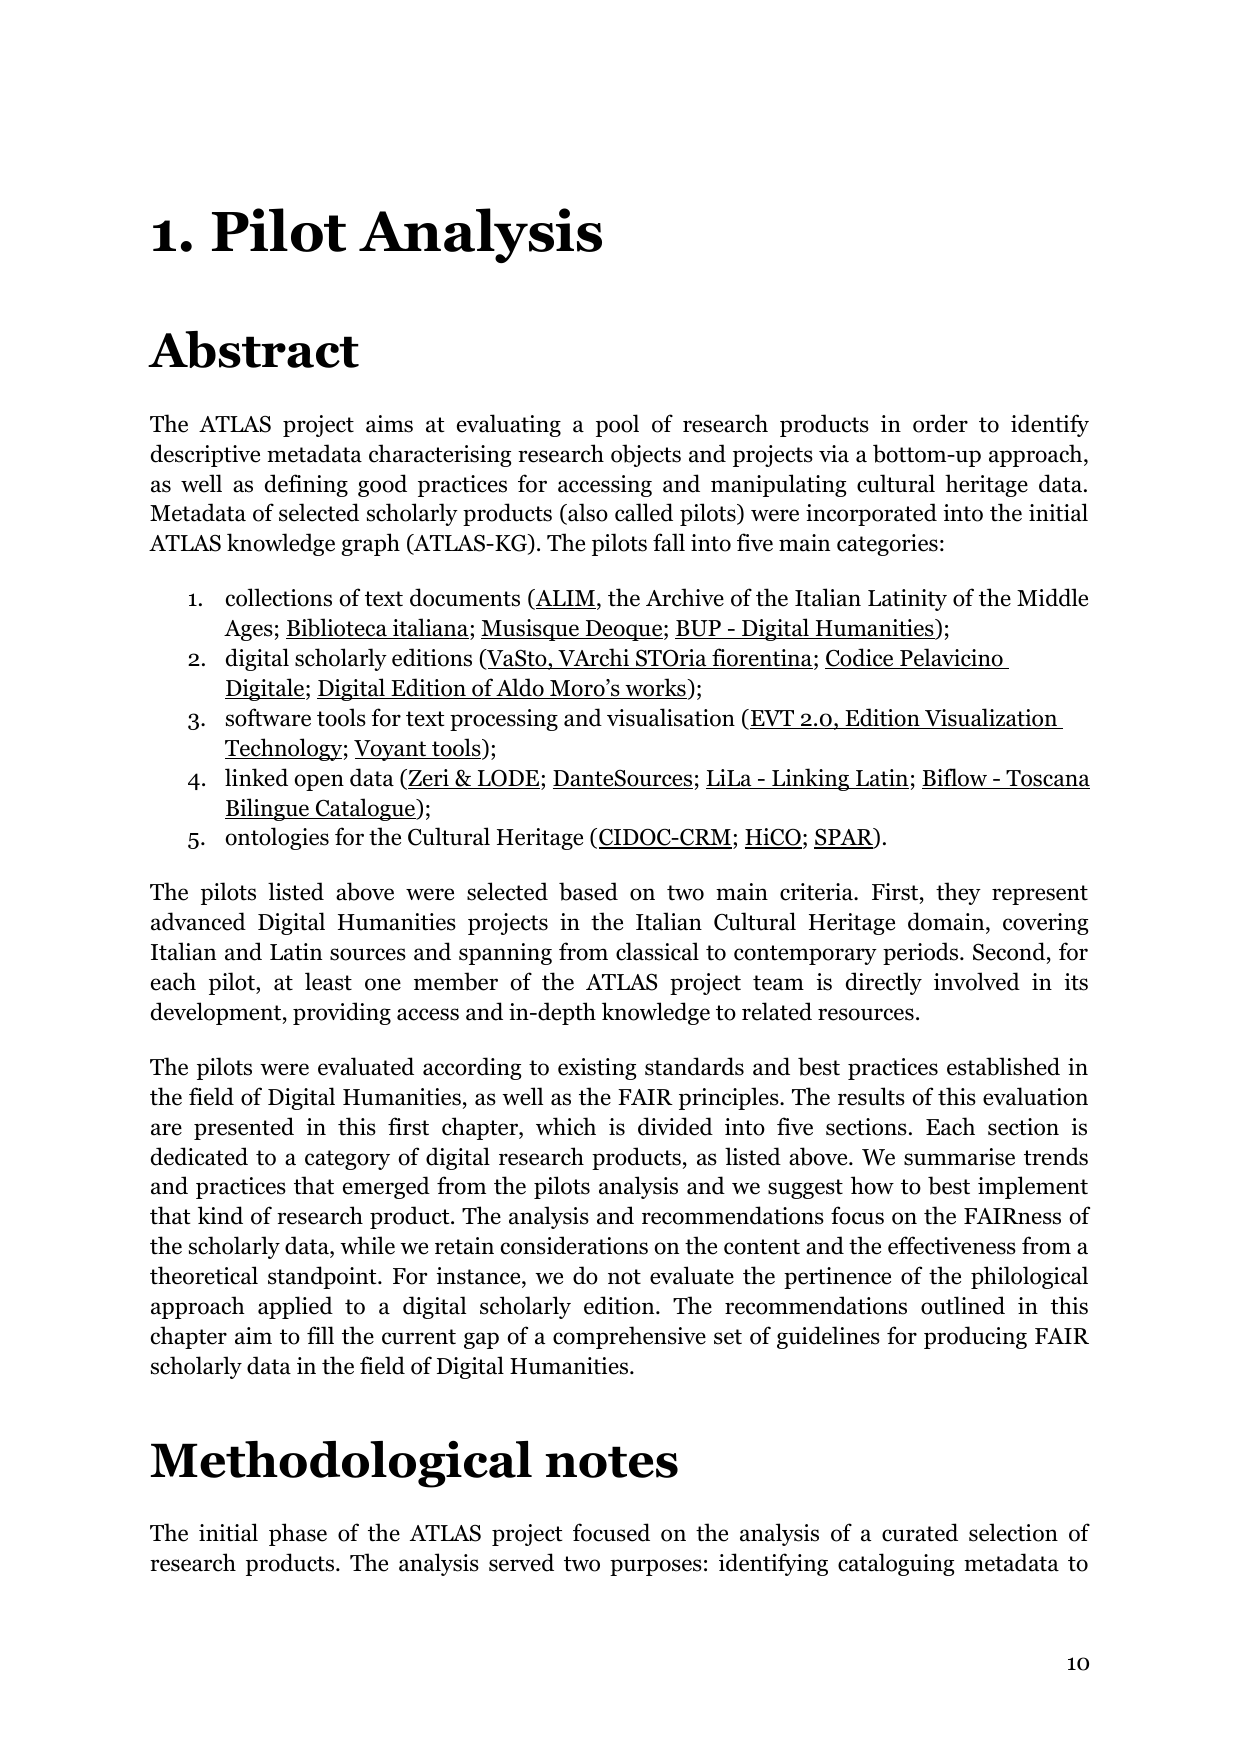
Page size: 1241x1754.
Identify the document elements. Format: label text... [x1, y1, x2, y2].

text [150, 1521, 1090, 1577]
subtitle Methodological notes [150, 1433, 1090, 1487]
text The pilots listed above were selected based on two main criteria. First, they represent advanced Digital Humanities projects in the Italian Cultural Heritage domain, covering Italian and Latin sources and spanning from classical to contemporary periods. Second, for each pilot, at least one member of the ATLAS project team is directly involved in its development, providing access and in-depth knowledge to related resources. [150, 880, 1090, 1025]
subtitle Abstract [150, 323, 1090, 378]
text The pilots were evaluated according to existing standards and best practices established in the field of Digital Humanities, as well as the FAIR principles. The results of this evaluation are presented in this first chapter, which is divided into five sections. Each section is dedicated to a category of digital research products, as listed above. We summarise trends and practices that emerged from the pilots analysis and we suggest how to best implement that kind of research product. The analysis and recommendations focus on the FAIRness of the scholarly data, while we retain considerations on the content and the effectiveness from a theoretical standpoint. For instance, we do not evaluate the pertinence of the philological approach applied to a digital scholarly edition. The recommendations outlined in this chapter aim to fill the current gap of a comprehensive set of guidelines for producing FAIR scholarly data in the field of Digital Humanities. [150, 1054, 1090, 1379]
list linked open data (Zeri & LODE; DanteSources; LiLa - Linking Latin; Biflow - Toscana Bilingue Catalogue); [187, 765, 1090, 821]
list software tools for text processing and visualisation (EVT 2.0, Edition Visualization Technology; Voyant tools); [187, 705, 1090, 761]
list ontologies for the Cultural Heritage (CIDOC-CRM; HiCO; SPAR). [187, 825, 1090, 851]
list collections of text documents (ALIM, the Archive of the Italian Latinity of the Middle Ages; Biblioteca italiana; Musisque Deoque; BUP - Digital Humanities); [187, 586, 1090, 642]
list digital scholarly editions (VaSto, VArchi STOria fiorentina; Codice Pelavicino Digitale; Digital Edition of Aldo Moro’s works); [187, 645, 1090, 701]
text The ATLAS project aims at evaluating a pool of research products in order to identify descriptive metadata characterising research objects and projects via a bottom-up approach, as well as defining good practices for accessing and manipulating cultural heritage data. Metadata of selected scholarly products (also called pilots) were incorporated into the initial ATLAS knowledge graph (ATLAS-KG). The pilots fall into five main categories: [150, 411, 1090, 557]
title 1. Pilot Analysis [150, 200, 1090, 264]
